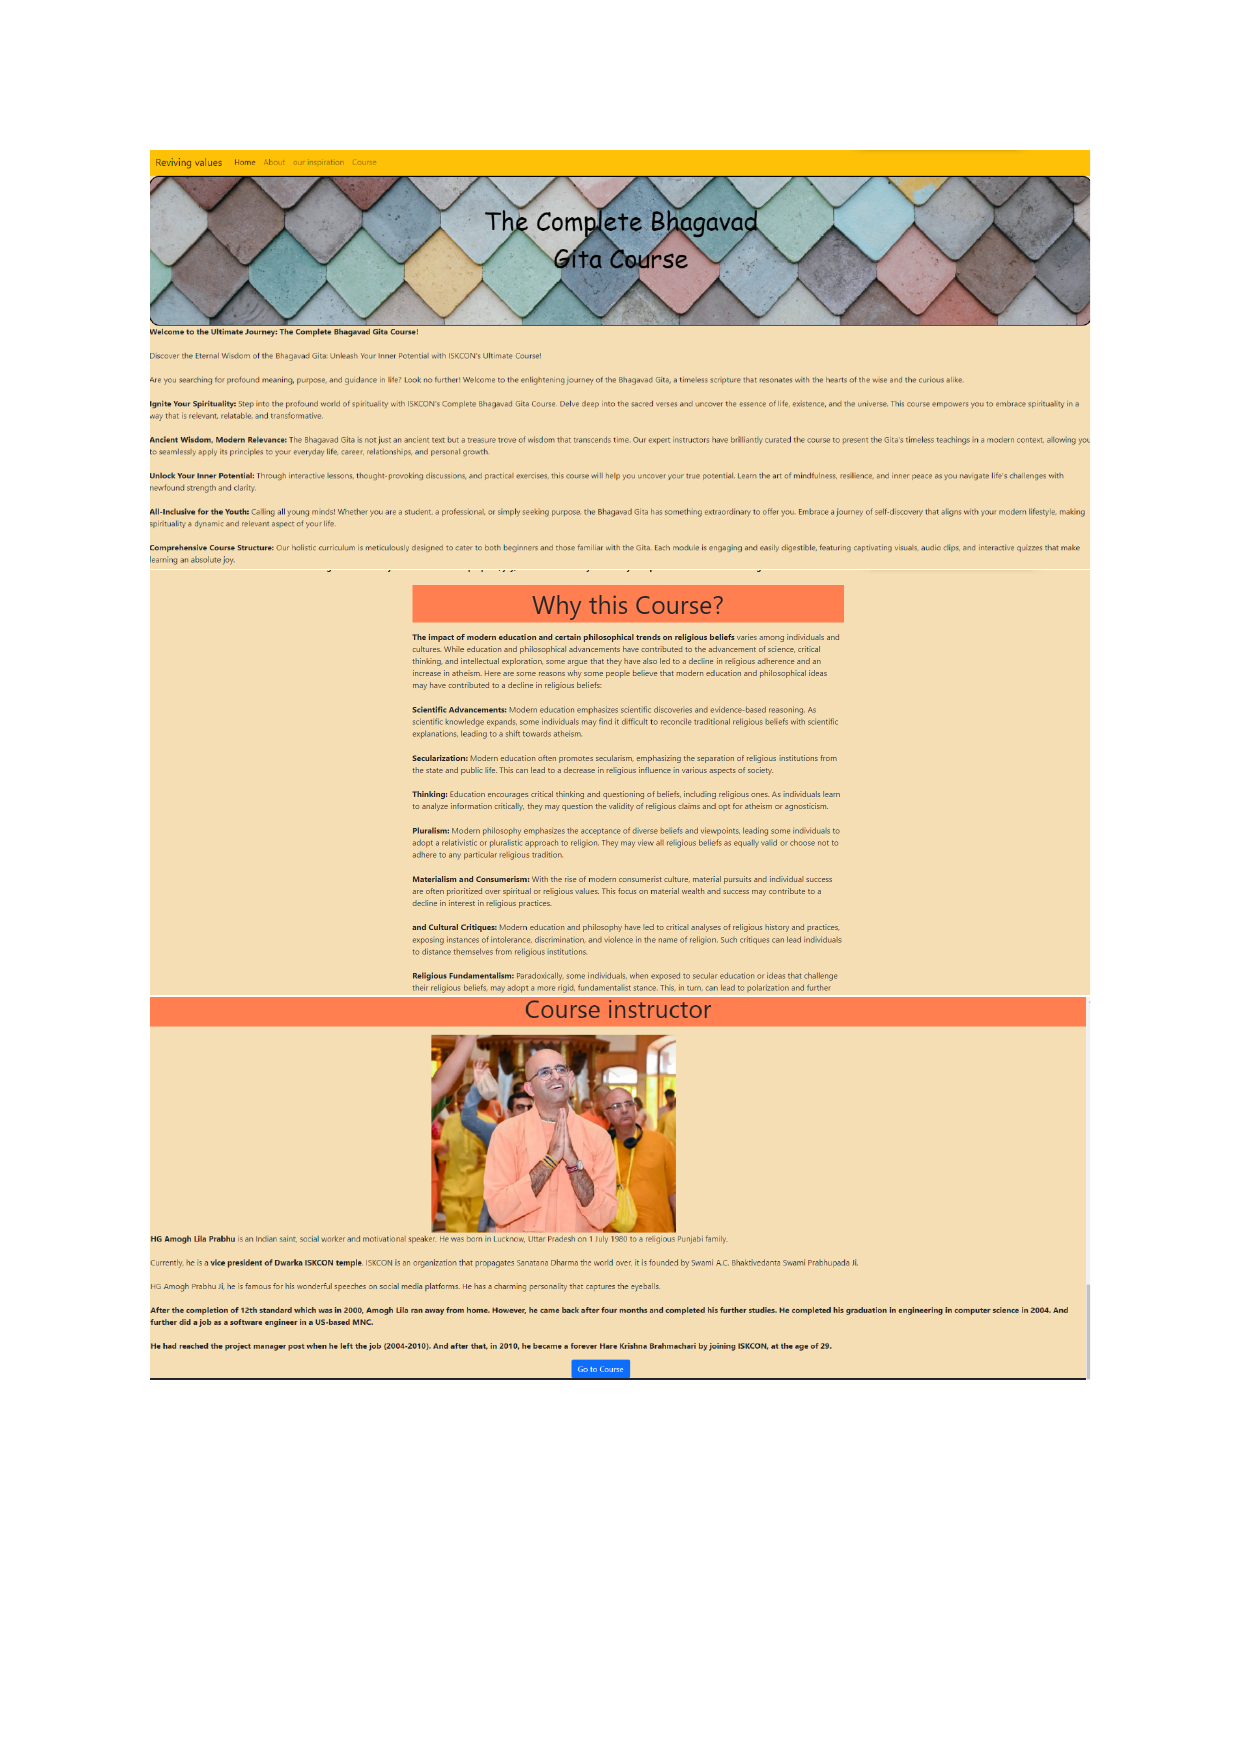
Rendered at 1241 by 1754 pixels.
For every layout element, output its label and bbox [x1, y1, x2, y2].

picture [150, 997, 1091, 1380]
picture [150, 150, 1091, 569]
picture [150, 570, 1091, 995]
